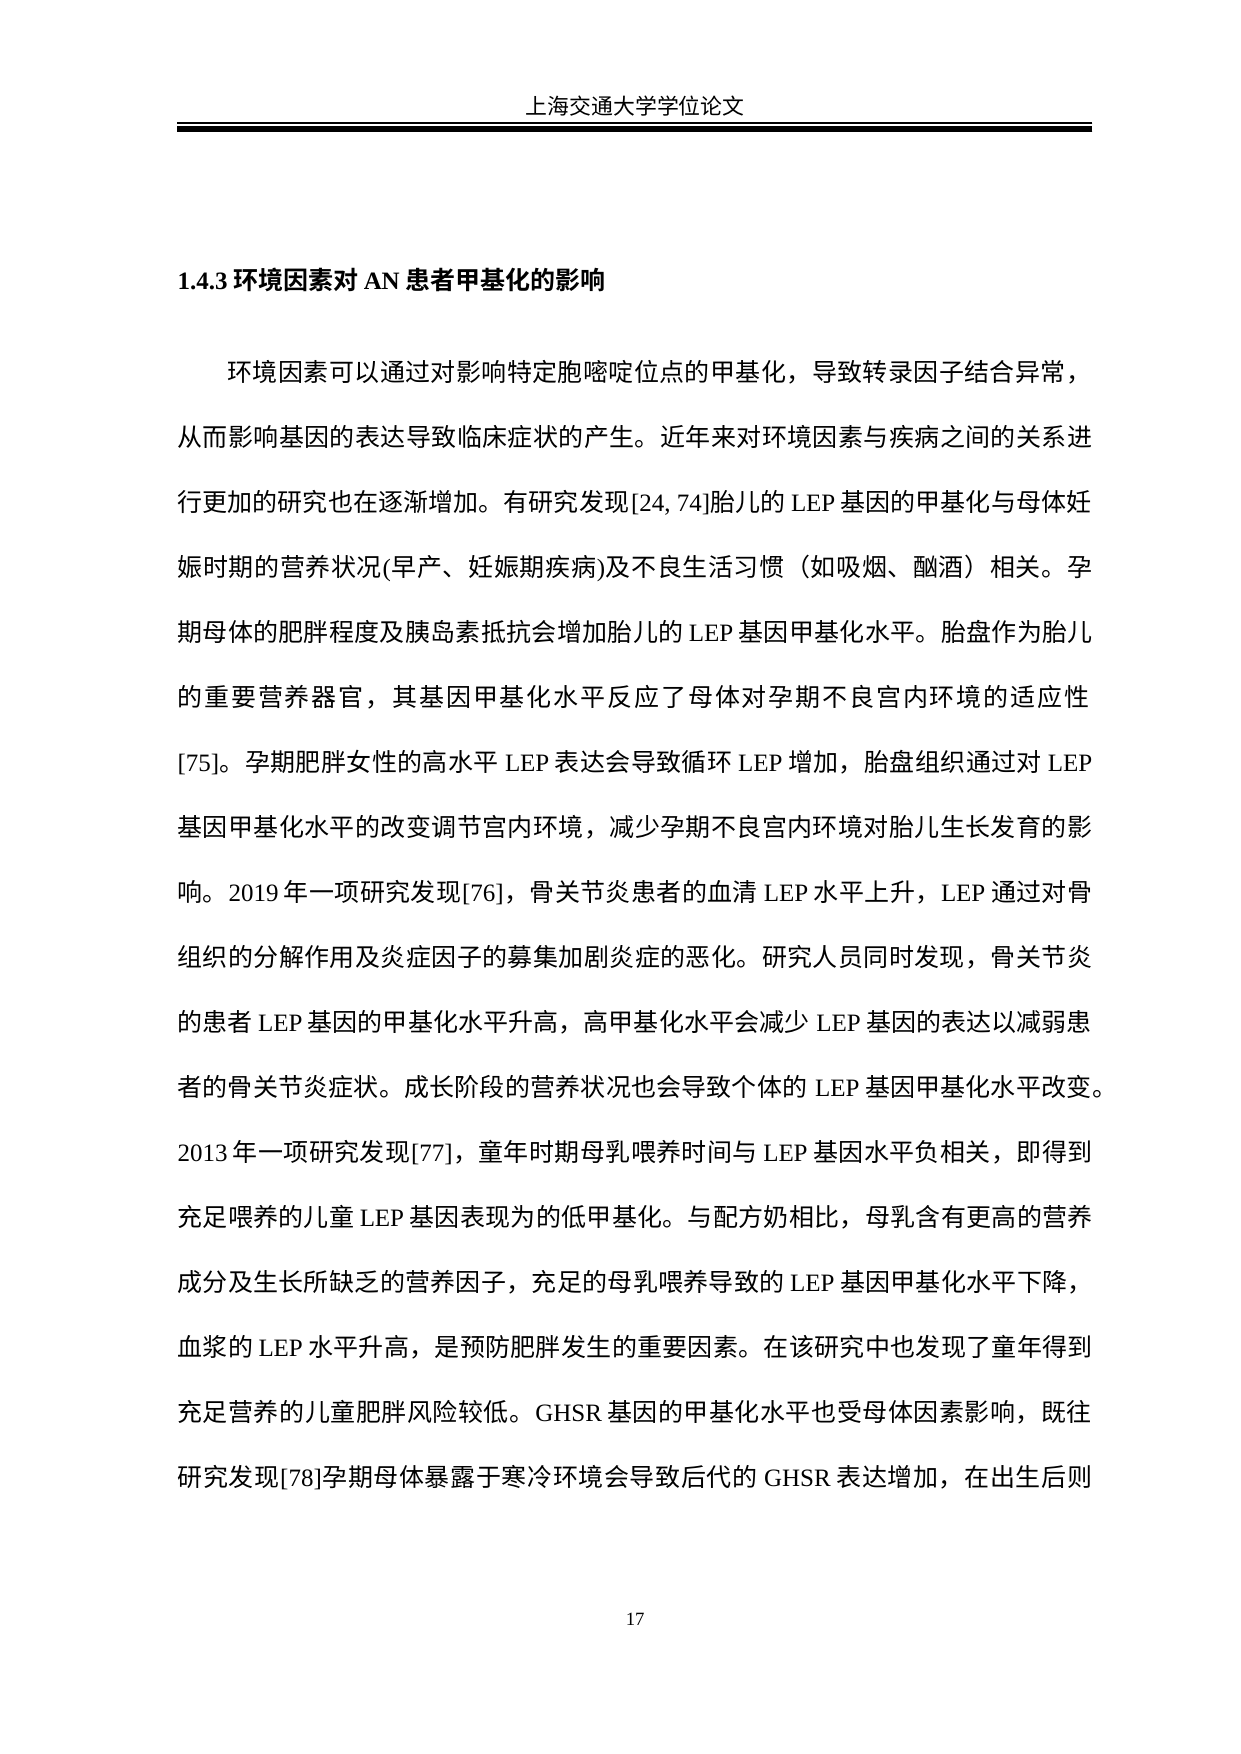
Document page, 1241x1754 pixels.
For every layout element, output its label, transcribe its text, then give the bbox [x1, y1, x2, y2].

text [177, 338, 1092, 1508]
subtitle 1.4.3 环境因素对AN患者甲基化的影响 [177, 246, 1092, 311]
